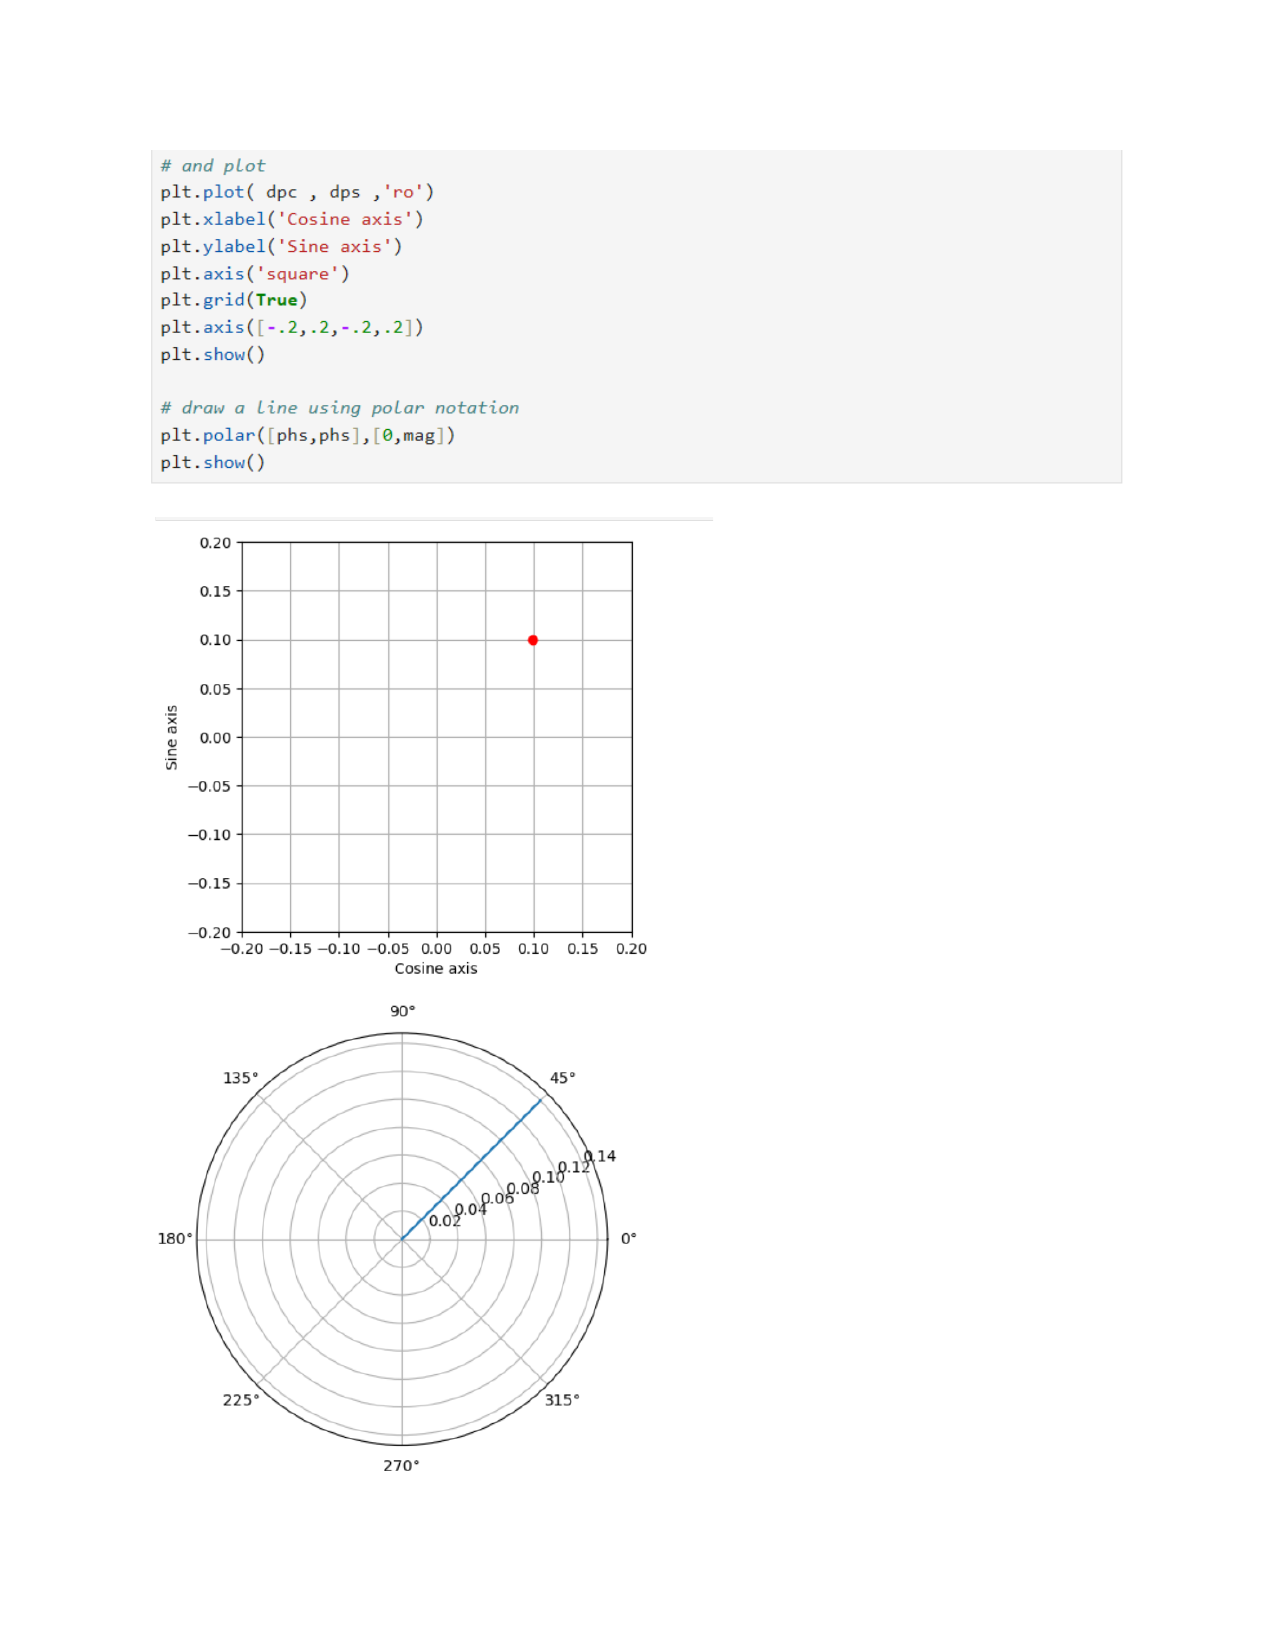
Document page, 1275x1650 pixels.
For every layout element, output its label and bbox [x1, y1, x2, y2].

picture [150, 150, 1125, 499]
picture [150, 983, 692, 1479]
picture [150, 517, 714, 982]
